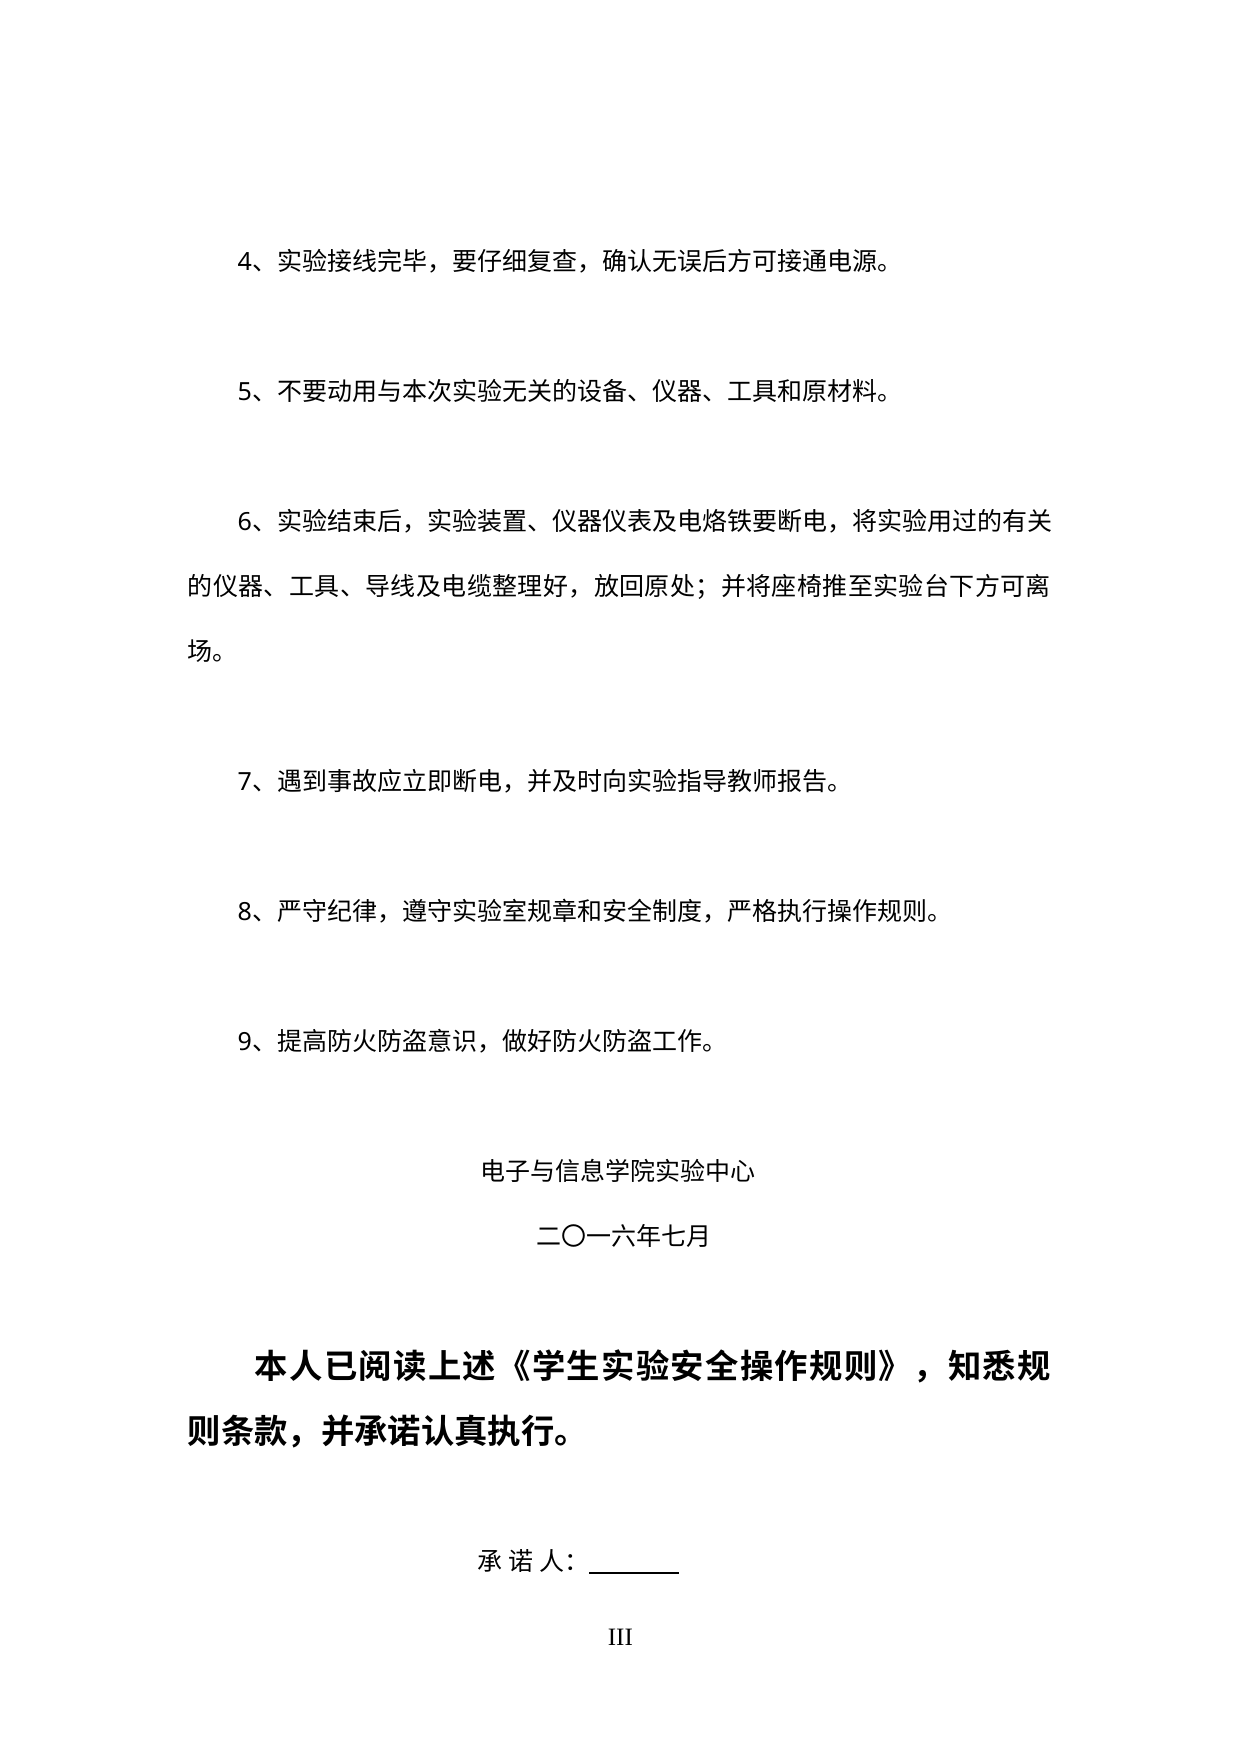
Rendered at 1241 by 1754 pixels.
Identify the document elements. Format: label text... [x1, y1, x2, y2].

text 承 诺 人： [187, 1527, 1053, 1592]
text 4、实验接线完毕，要仔细复查，确认无误后方可接通电源。 [187, 227, 1053, 292]
text 7、遇到事故应立即断电，并及时向实验指导教师报告。 [187, 747, 1053, 812]
text 二〇一六年七月 [187, 1202, 1053, 1267]
text 本人已阅读上述《学生实验安全操作规则》，知悉规则条款，并承诺认真执行。 [187, 1332, 1053, 1462]
text 9、提高防火防盗意识，做好防火防盗工作。 [187, 1007, 1053, 1072]
text 电子与信息学院实验中心 [187, 1137, 1053, 1202]
text 8、严守纪律，遵守实验室规章和安全制度，严格执行操作规则。 [187, 877, 1053, 942]
text 6、实验结束后，实验装置、仪器仪表及电烙铁要断电，将实验用过的有关的仪器、工具、导线及电缆整理好，放回原处；并将座椅推至实验台下方可离场。 [187, 487, 1053, 682]
text 5、不要动用与本次实验无关的设备、仪器、工具和原材料。 [187, 357, 1053, 422]
